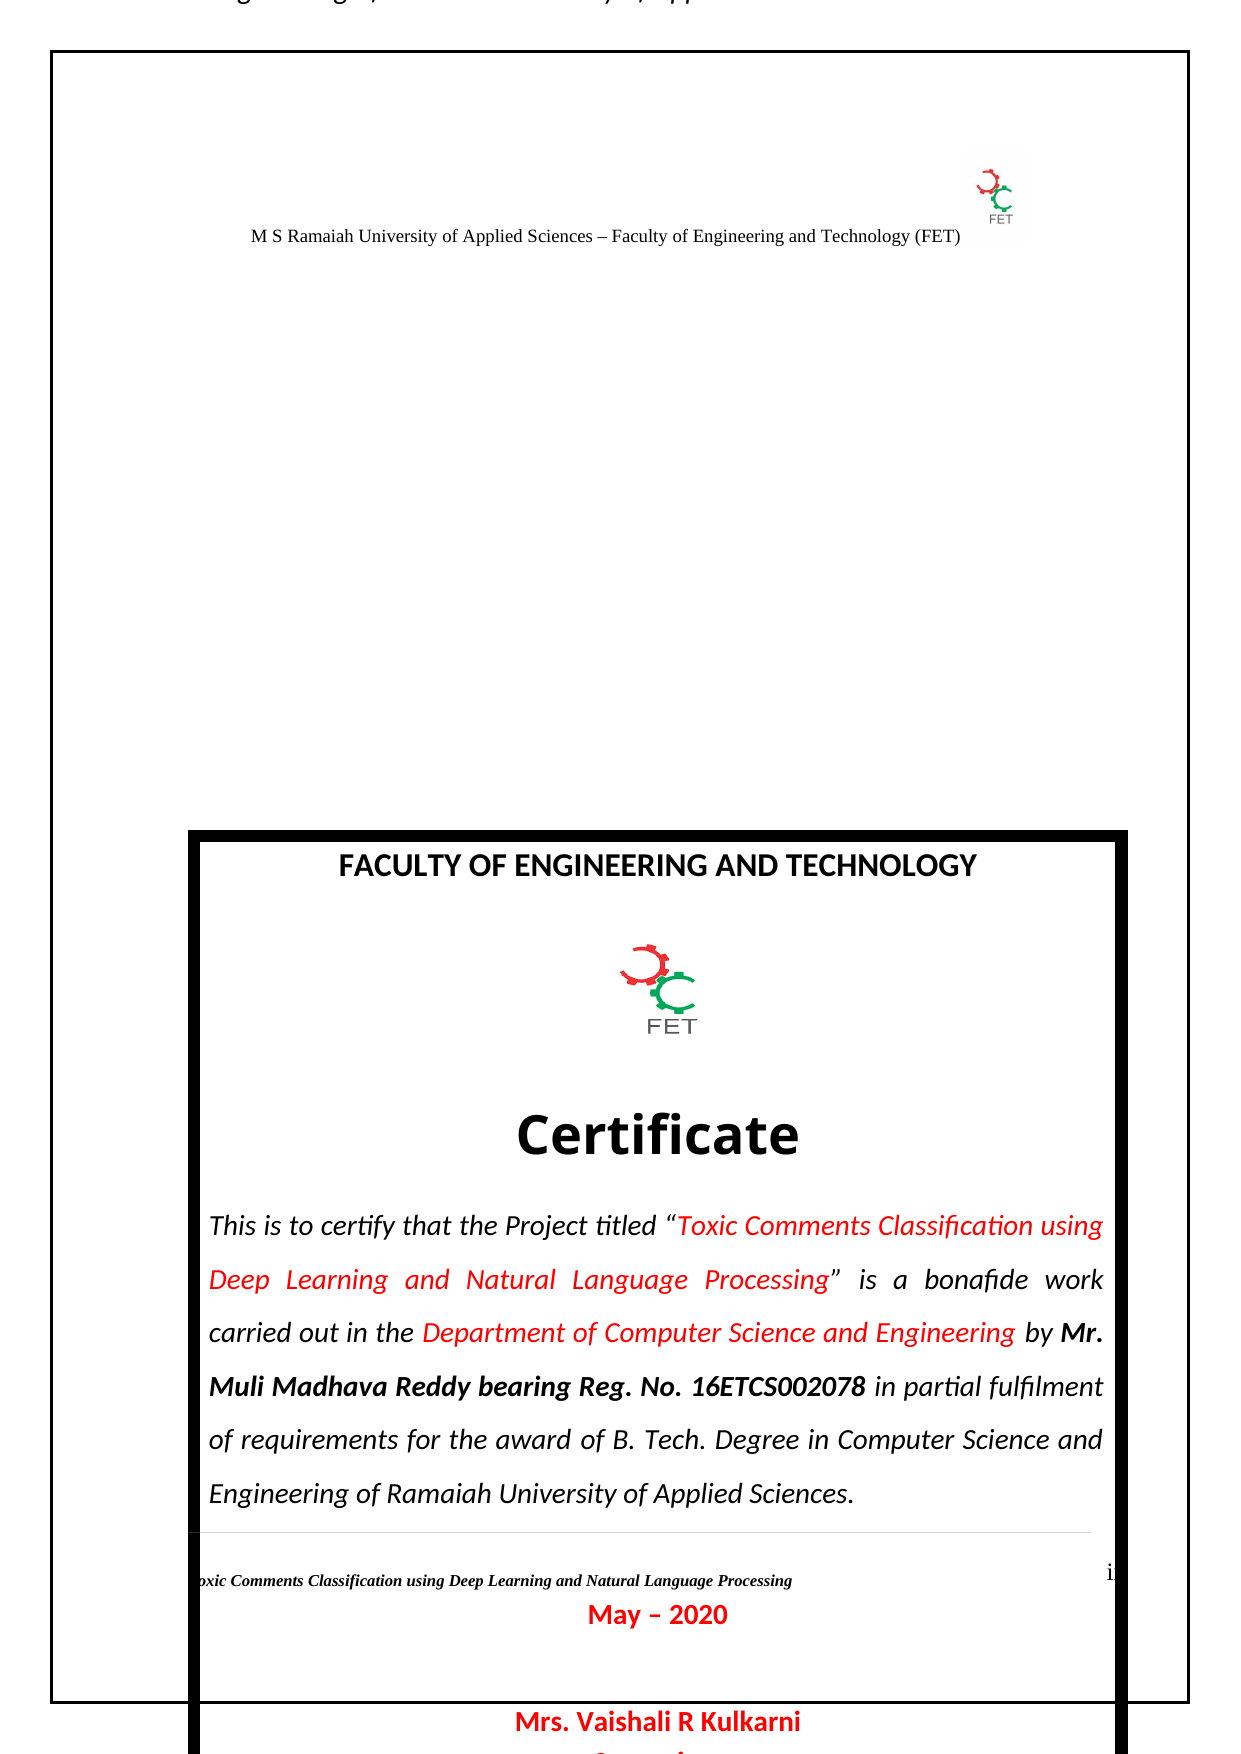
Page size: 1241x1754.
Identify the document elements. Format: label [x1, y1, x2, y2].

picture [961, 150, 1028, 243]
picture [586, 913, 730, 1065]
